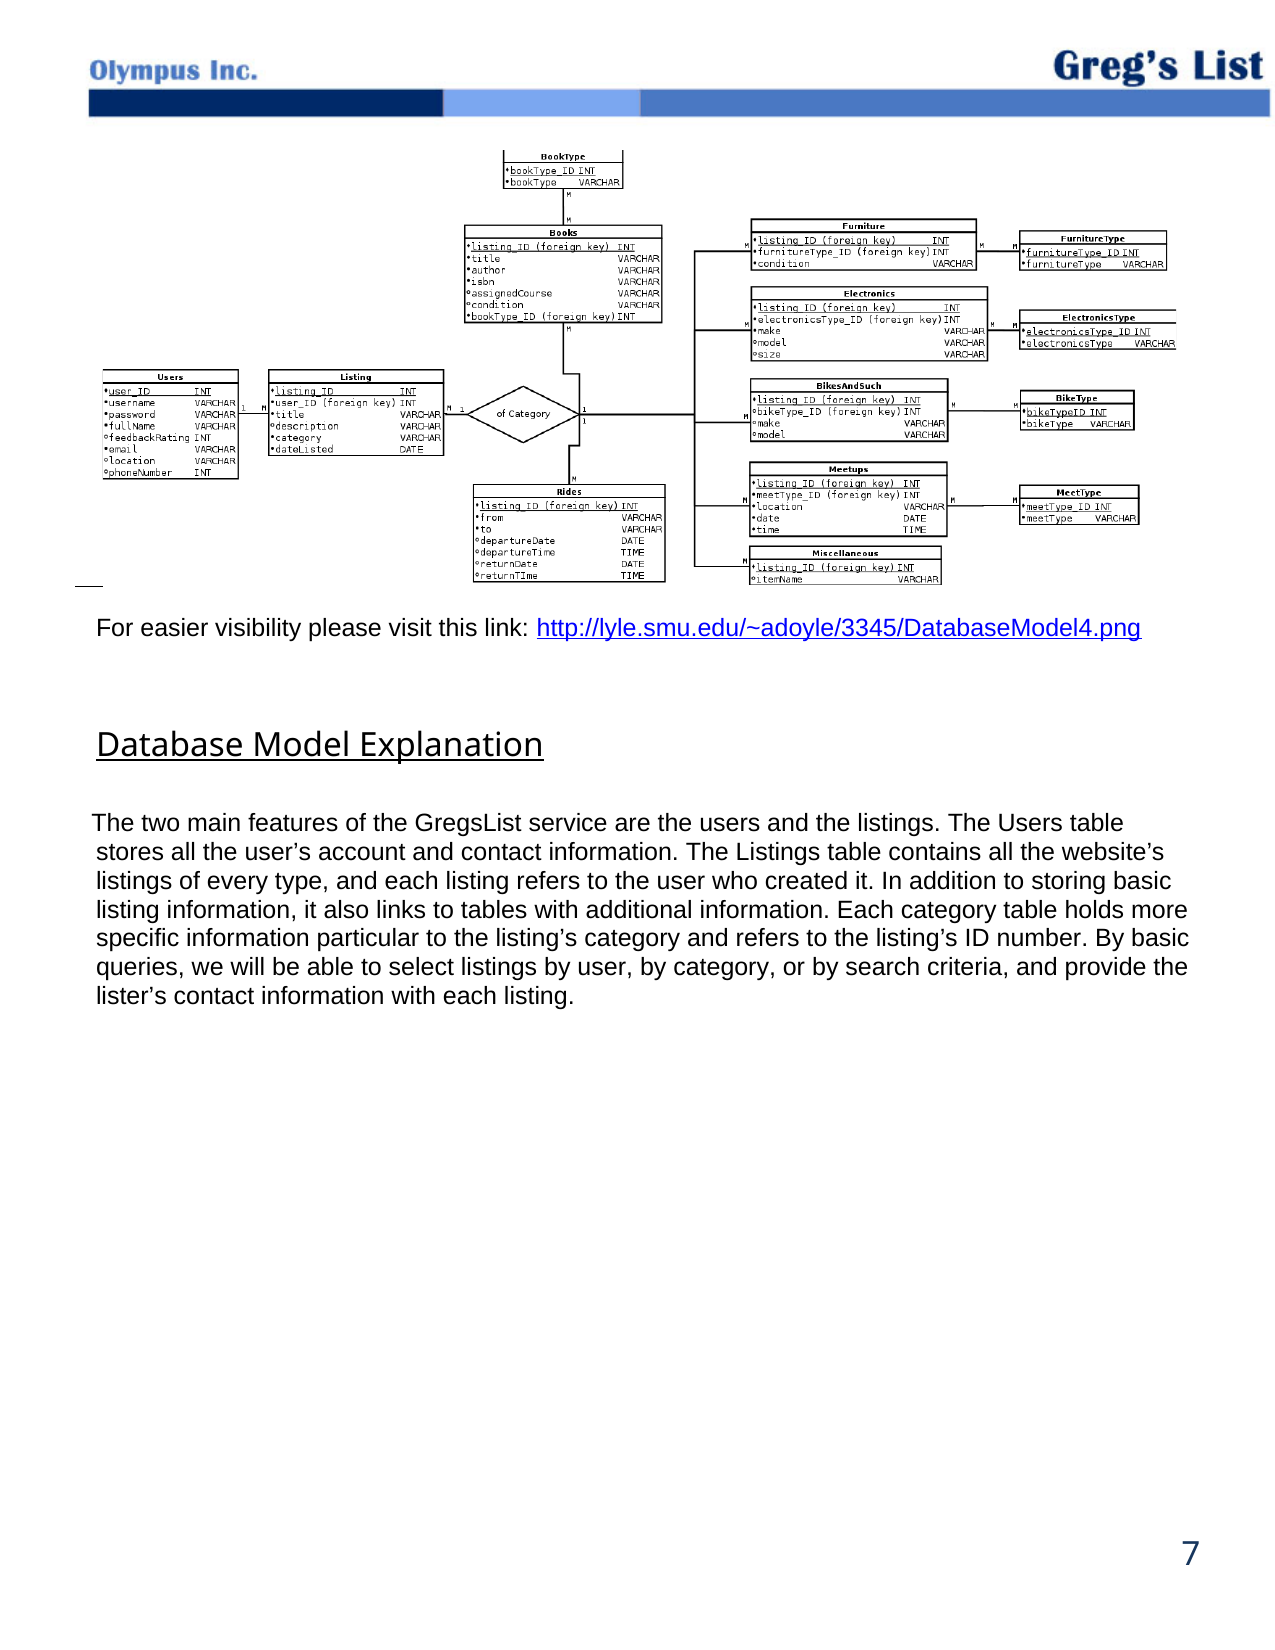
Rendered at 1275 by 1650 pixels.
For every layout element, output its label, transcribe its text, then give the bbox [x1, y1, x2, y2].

text For easier visibility please visit this link: http://lyle.smu.edu/~adoyle/3345/DatabaseModel4.png [75, 613, 1200, 642]
text The two main features of the GregsList service are the users and the listings. The Users table [75, 808, 1200, 837]
subtitle Database Model Explanation [75, 720, 1200, 766]
text lister’s contact information with each listing. [75, 981, 1200, 1010]
text stores all the user’s account and contact information. The Listings table contains all the website’s [75, 837, 1200, 866]
text queries, we will be able to select listings by user, by category, or by search criteria, and provide the [75, 952, 1200, 981]
text listing information, it also links to tables with additional information. Each category table holds more [75, 895, 1200, 923]
picture [102, 150, 1177, 585]
text specific information particular to the listing’s category and refers to the listing’s ID number. By basic [75, 923, 1200, 952]
picture [75, 30, 1275, 133]
text listings of every type, and each listing refers to the user who created it. In addition to storing basic [75, 866, 1200, 895]
